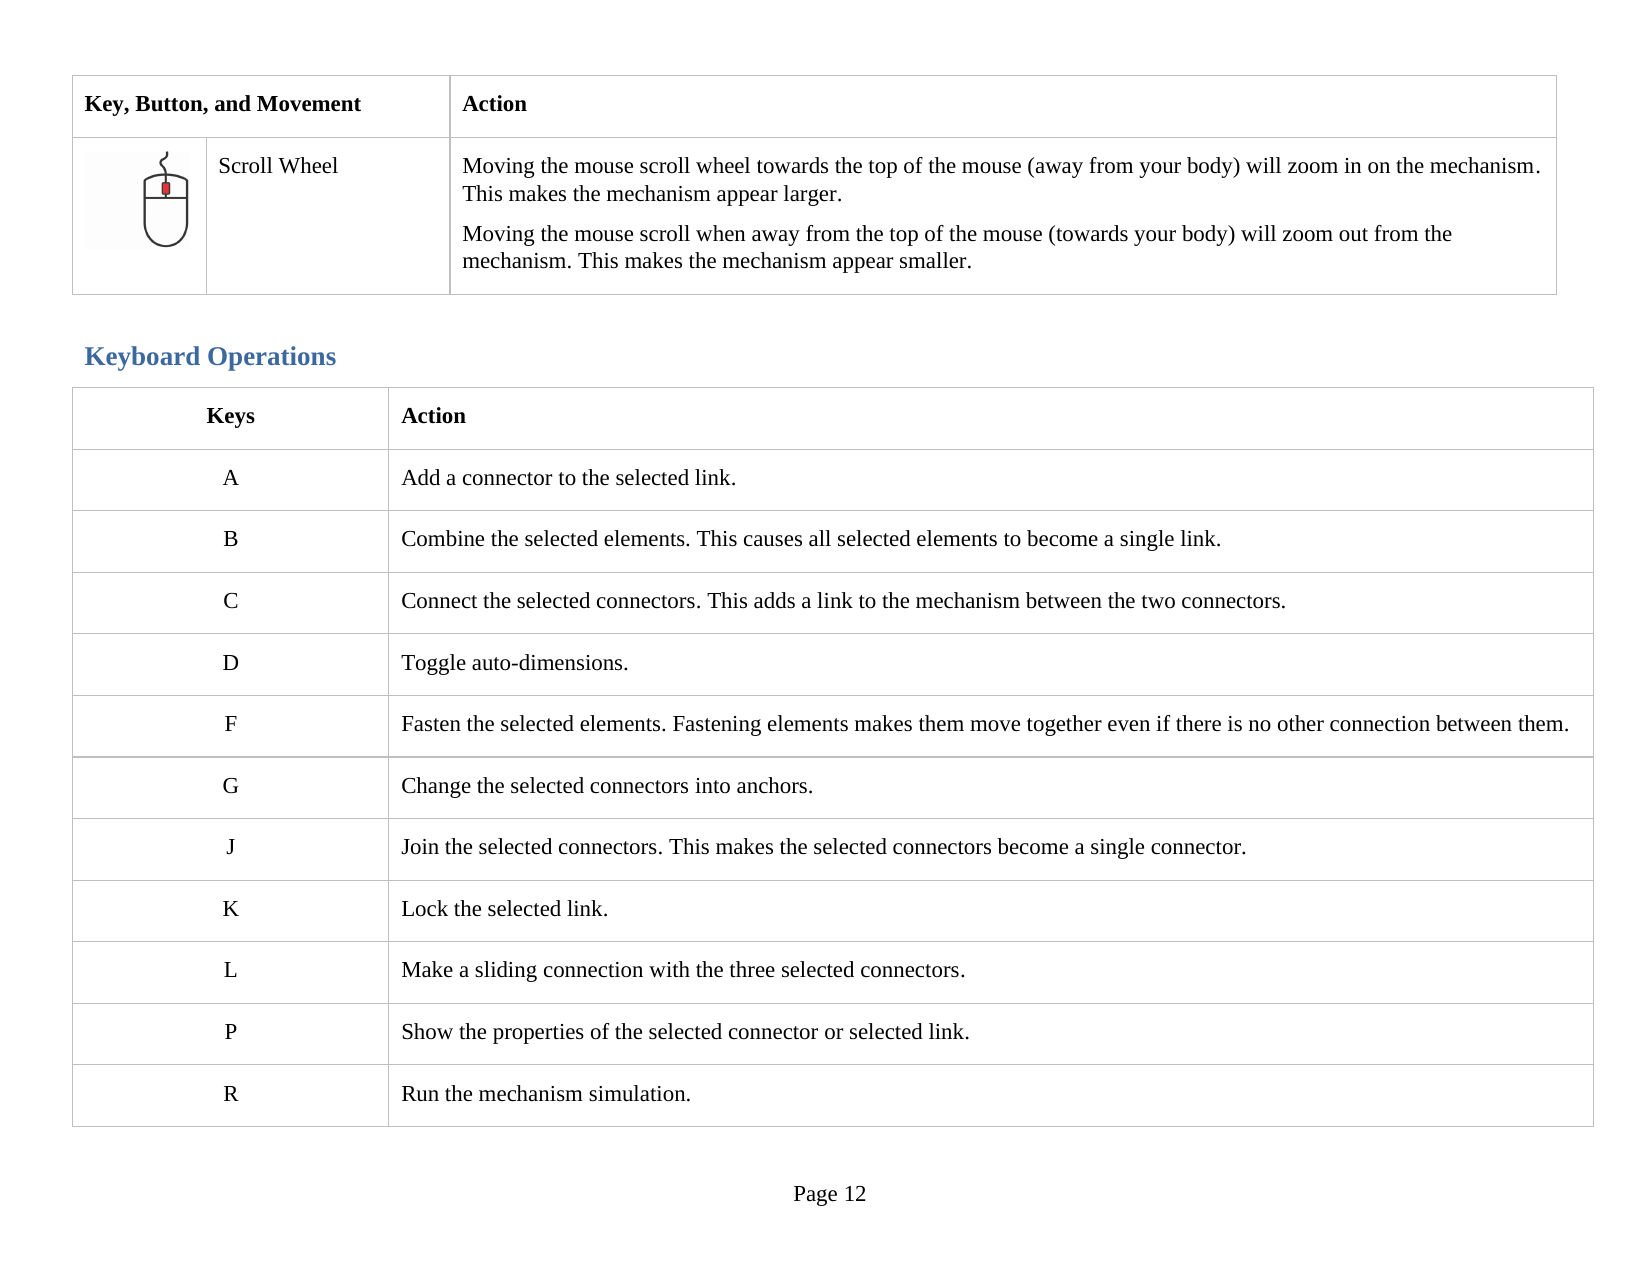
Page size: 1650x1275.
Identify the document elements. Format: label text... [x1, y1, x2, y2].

table_cell Combine the selected elements. This causes all selected elements to become a single link. [389, 511, 1593, 572]
table_cell L [73, 942, 388, 1003]
table_cell Add a connector to the selected link. [389, 450, 1593, 510]
table_cell P [73, 1004, 388, 1064]
table_cell Run the mechanism simulation. [389, 1065, 1593, 1126]
picture [84, 151, 190, 250]
table_cell Show the properties of the selected connector or selected link. [389, 1004, 1593, 1064]
table_cell Scroll Wheel [207, 138, 449, 293]
table_cell Moving the mouse scroll wheel towards the top of the mouse (away from your body) will zoom in on the mechanism. This makes the mechanism appear larger. Moving the mouse scroll when away from the top of the mouse (towards your body) will zoom out from the mechanism. This makes the mechanism appear smaller. [451, 138, 1556, 293]
table_cell Lock the selected link. [389, 881, 1593, 941]
table_cell J [73, 819, 388, 879]
table_cell Fasten the selected elements. Fastening elements makes them move together even if there is no other connection between them. [389, 696, 1593, 756]
table_cell F [73, 696, 388, 756]
table_cell Toggle auto-dimensions. [389, 634, 1593, 695]
table_cell [73, 138, 206, 293]
table_cell D [73, 634, 388, 695]
table_cell C [73, 573, 388, 633]
table_cell G [73, 758, 388, 818]
table_cell B [73, 511, 388, 572]
subtitle Keyboard Operations [84, 340, 1575, 371]
table_header Action [451, 76, 1556, 137]
table_cell Join the selected connectors. This makes the selected connectors become a single connector. [389, 819, 1593, 879]
table_header Action [389, 388, 1593, 448]
table_header Keys [73, 388, 388, 448]
table_cell Change the selected connectors into anchors. [389, 758, 1593, 818]
table_header Key, Button, and Movement [73, 76, 449, 137]
table_cell A [73, 450, 388, 510]
table_cell Make a sliding connection with the three selected connectors. [389, 942, 1593, 1003]
table_cell R [73, 1065, 388, 1126]
table_cell K [73, 881, 388, 941]
table_cell Connect the selected connectors. This adds a link to the mechanism between the two connectors. [389, 573, 1593, 633]
